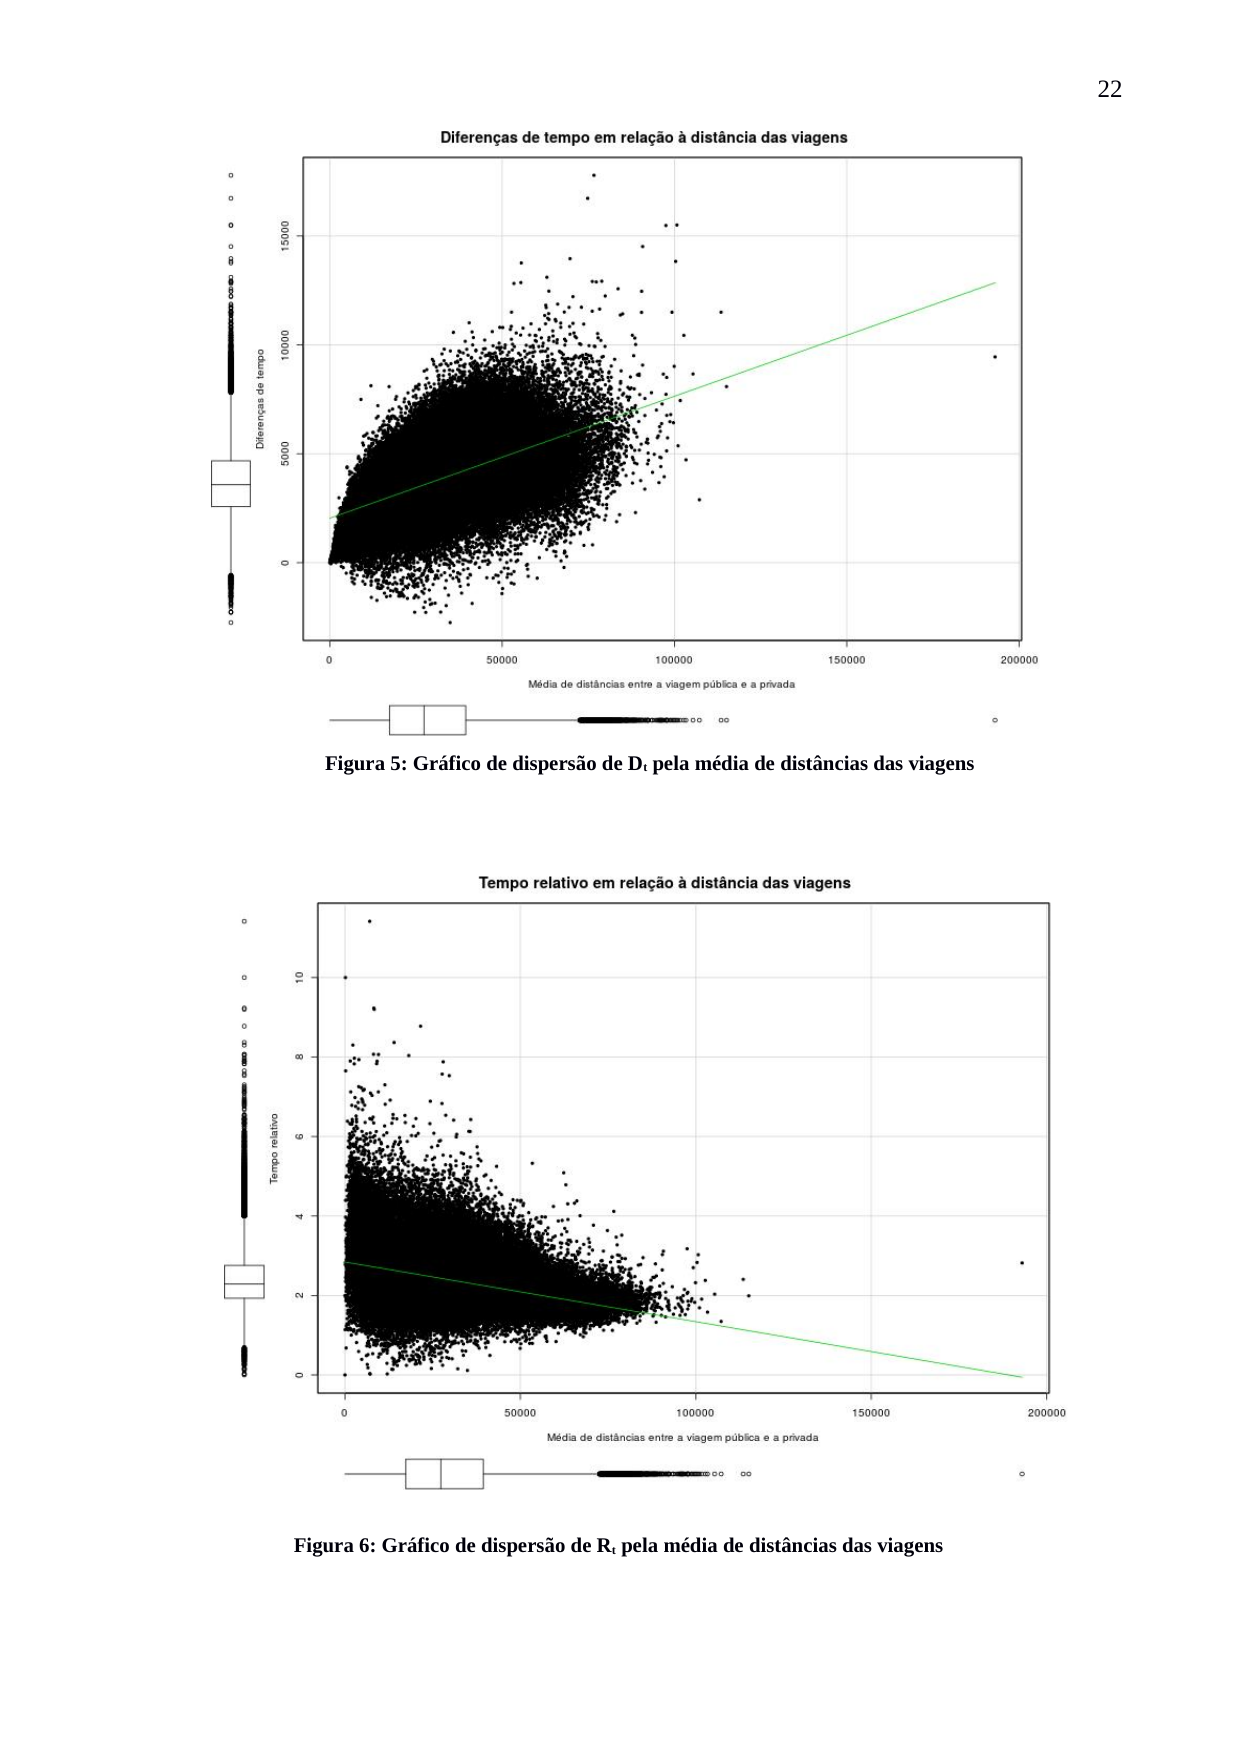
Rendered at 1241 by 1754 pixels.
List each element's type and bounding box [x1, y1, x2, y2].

picture [223, 851, 1075, 1490]
picture [210, 107, 1048, 736]
